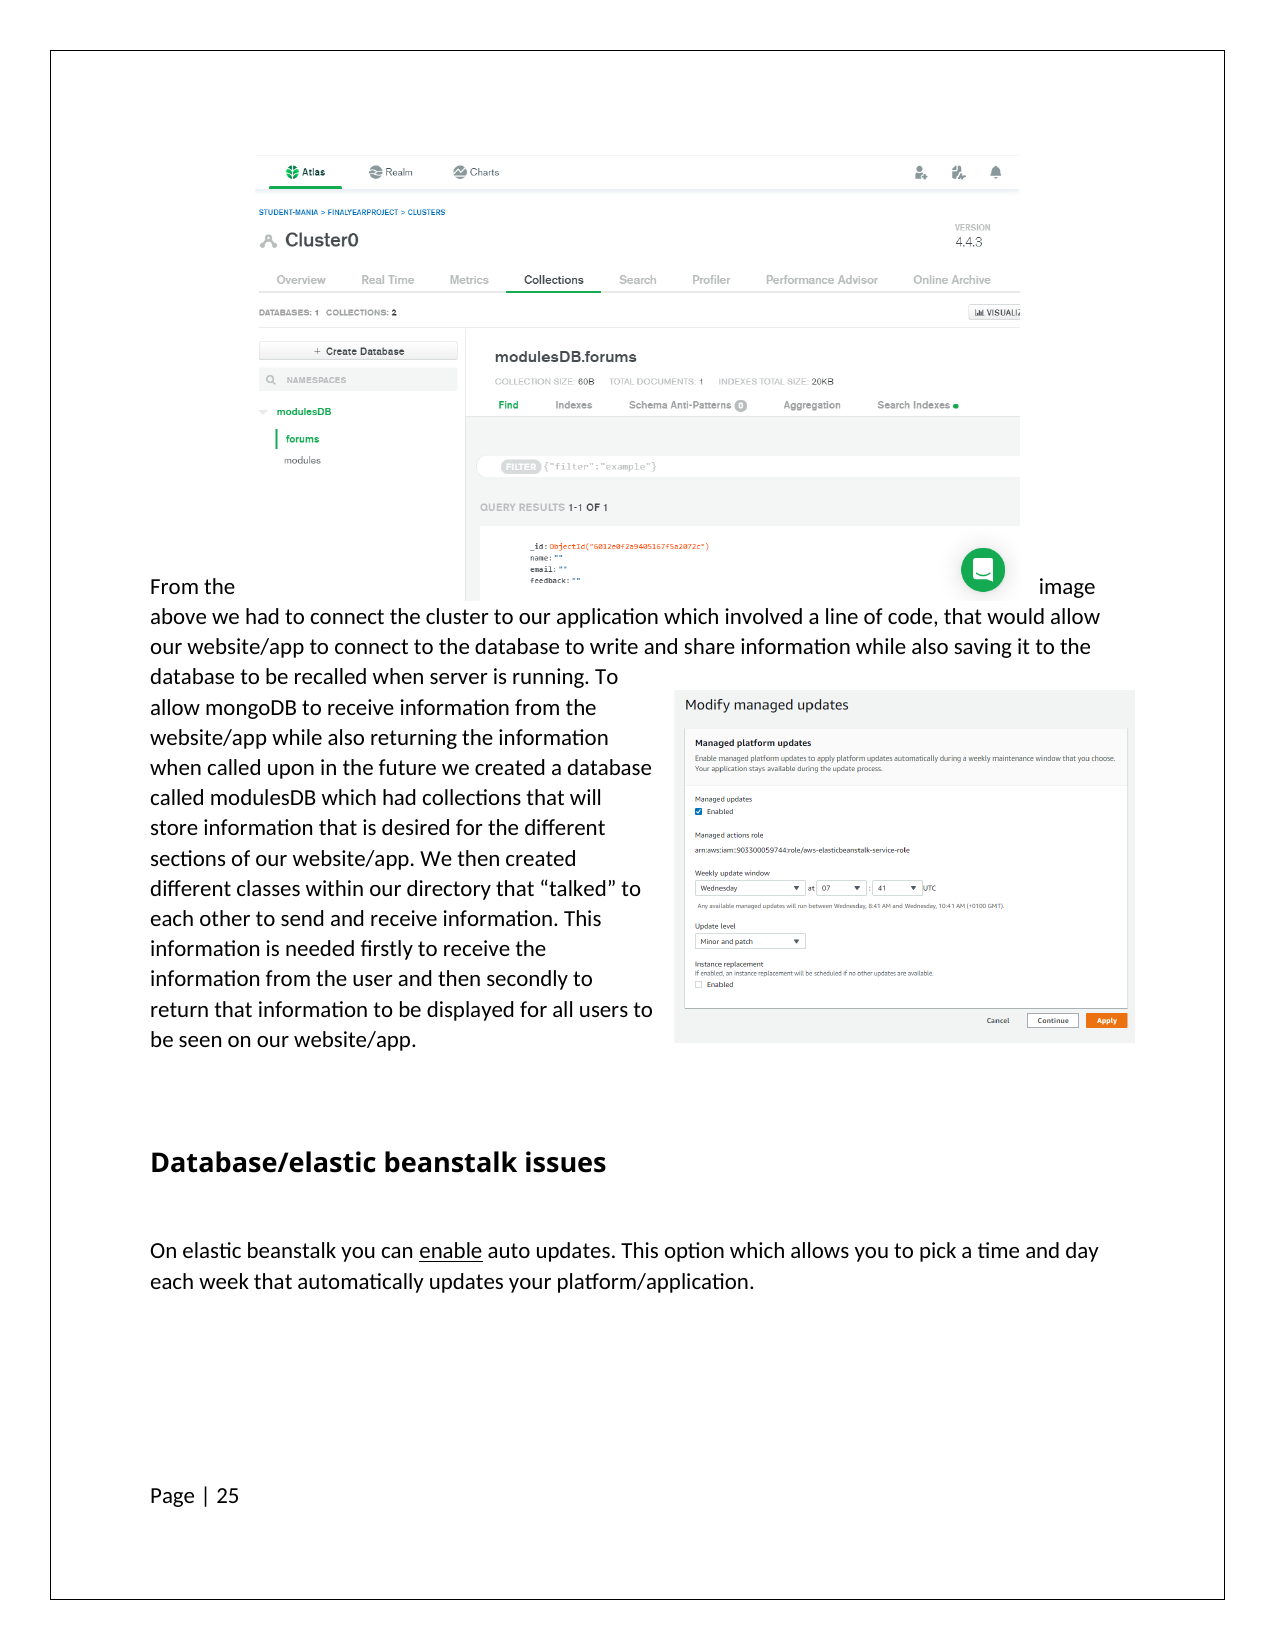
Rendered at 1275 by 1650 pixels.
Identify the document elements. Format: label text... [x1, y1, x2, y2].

subtitle Database/elastic beanstalk issues [150, 1144, 1125, 1181]
text On elastic beanstalk you can enable auto updates. This option which allows you to pick a time and day each week that automatically updates your platform/application. [150, 1237, 1125, 1295]
picture [674, 690, 1135, 1043]
picture [255, 151, 1020, 601]
